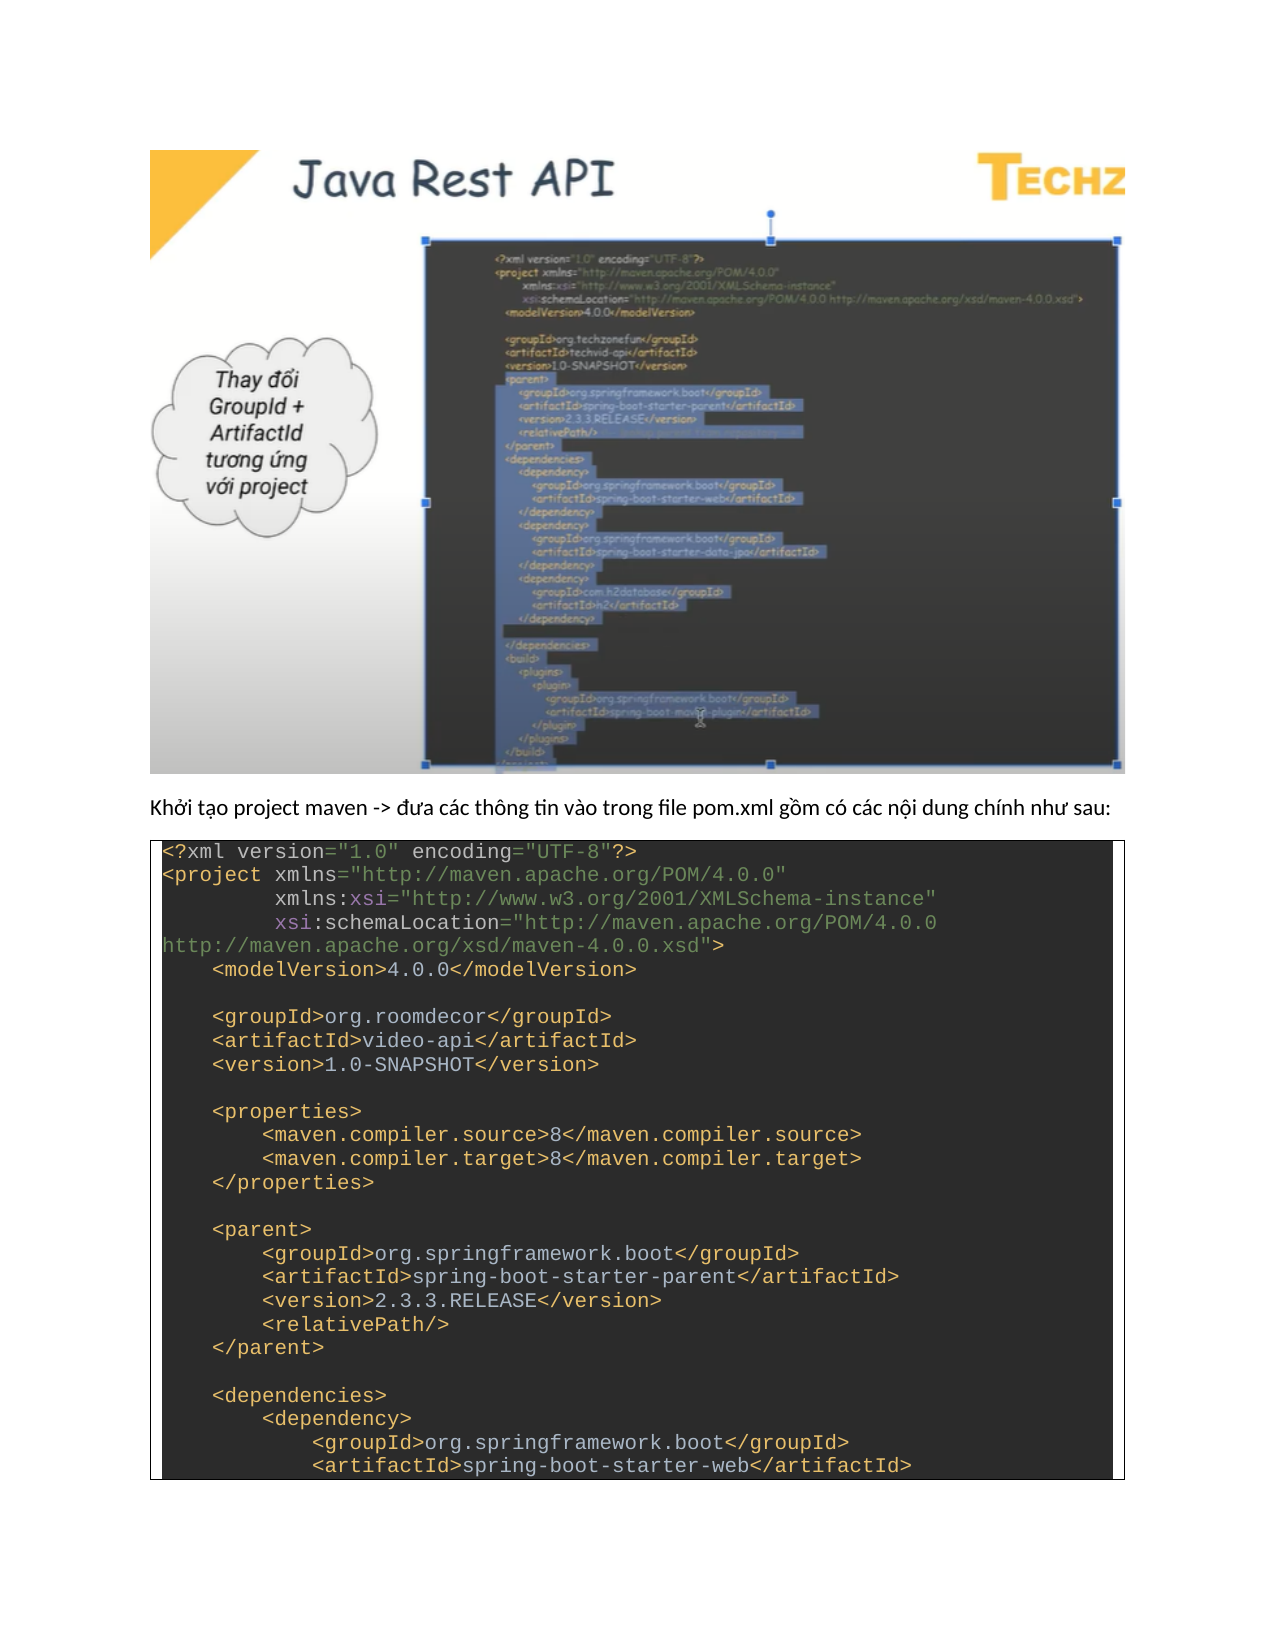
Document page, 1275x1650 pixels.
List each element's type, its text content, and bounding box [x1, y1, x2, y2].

text Khởi tạo project maven -> đưa các thông tin vào trong file pom.xml gồm có các nội dung chính như sau: [150, 793, 1125, 821]
picture [150, 150, 1125, 774]
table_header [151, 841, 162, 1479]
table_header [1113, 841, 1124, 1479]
